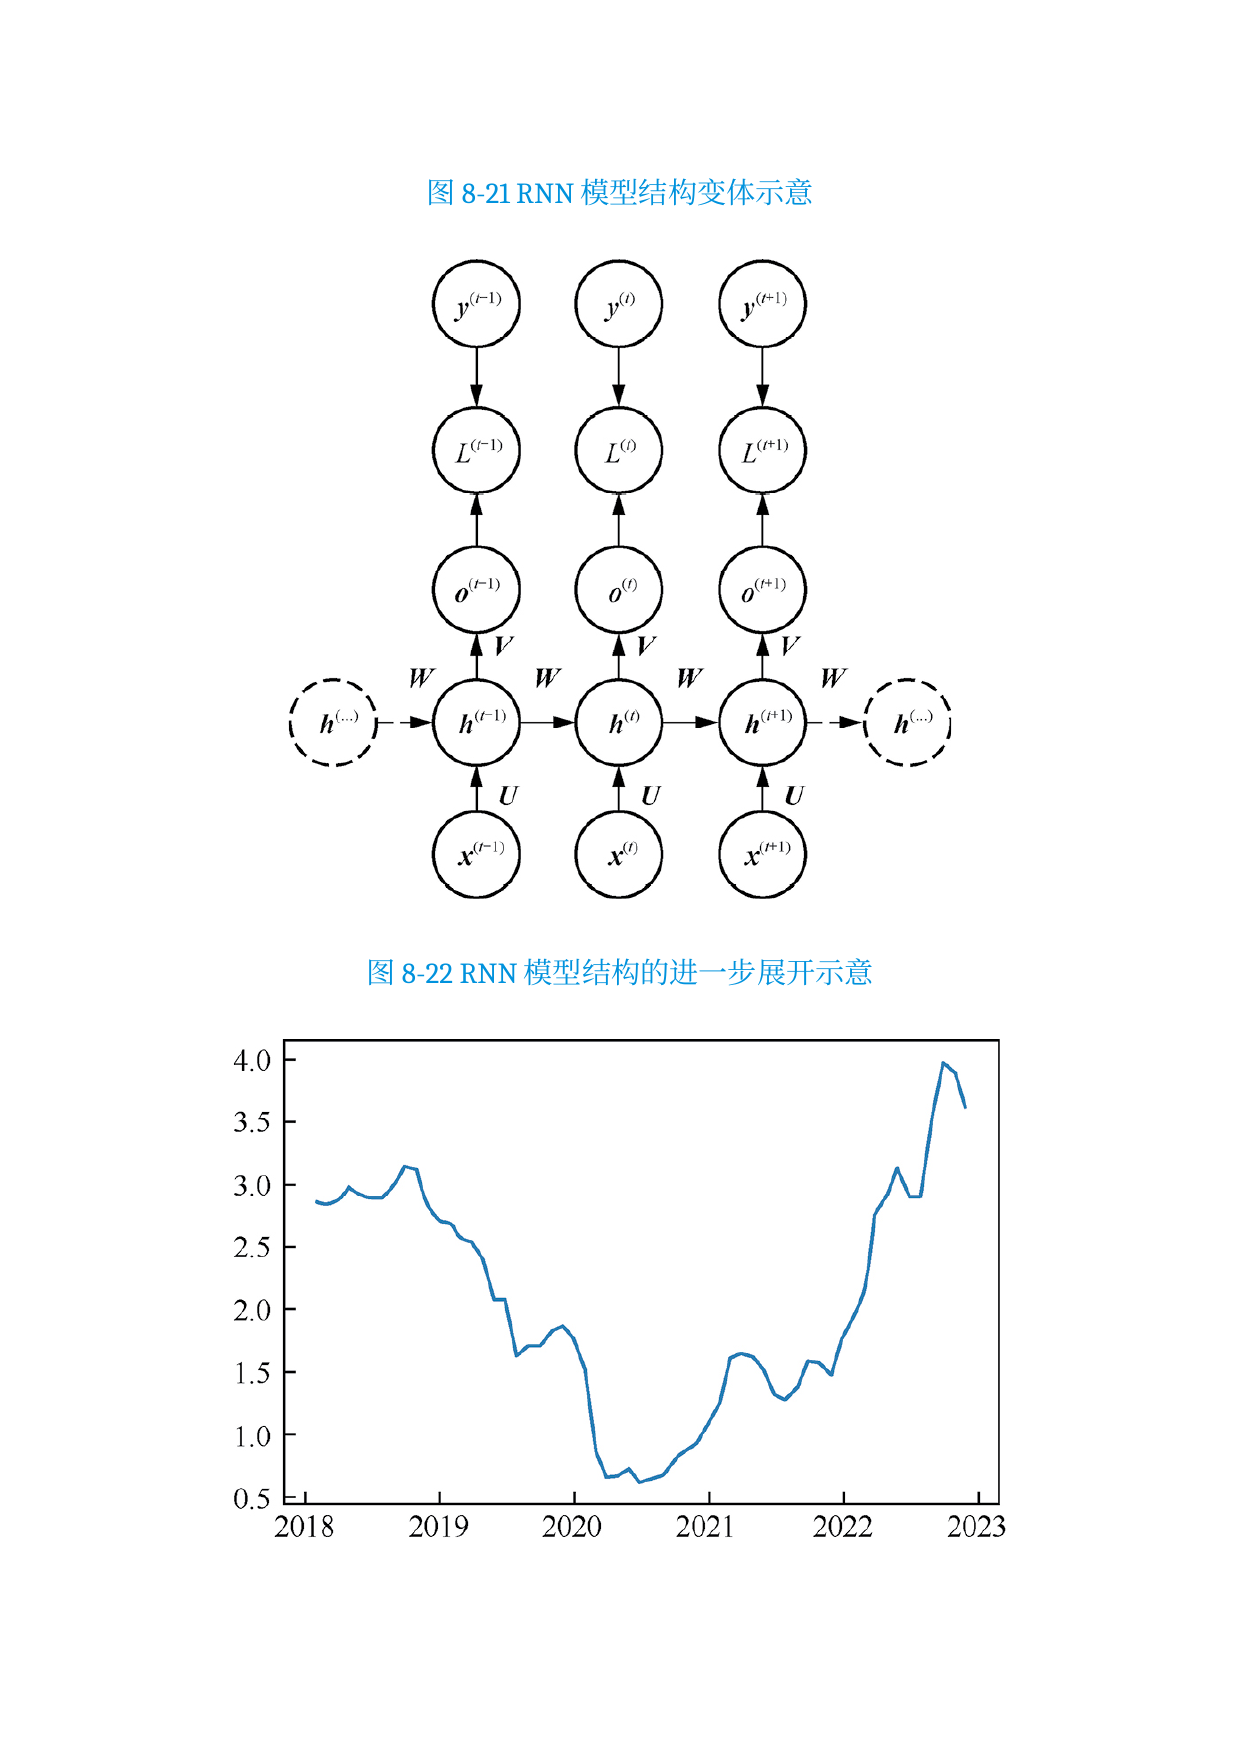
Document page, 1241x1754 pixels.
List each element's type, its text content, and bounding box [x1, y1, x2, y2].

picture [233, 1039, 1007, 1546]
text 图8-22 RNN模型结构的进一步展开示意 [187, 942, 1053, 1007]
picture [702, 193, 716, 197]
text 图8-21 RNN模型结构变体示意 [187, 162, 1053, 227]
picture [288, 259, 952, 899]
